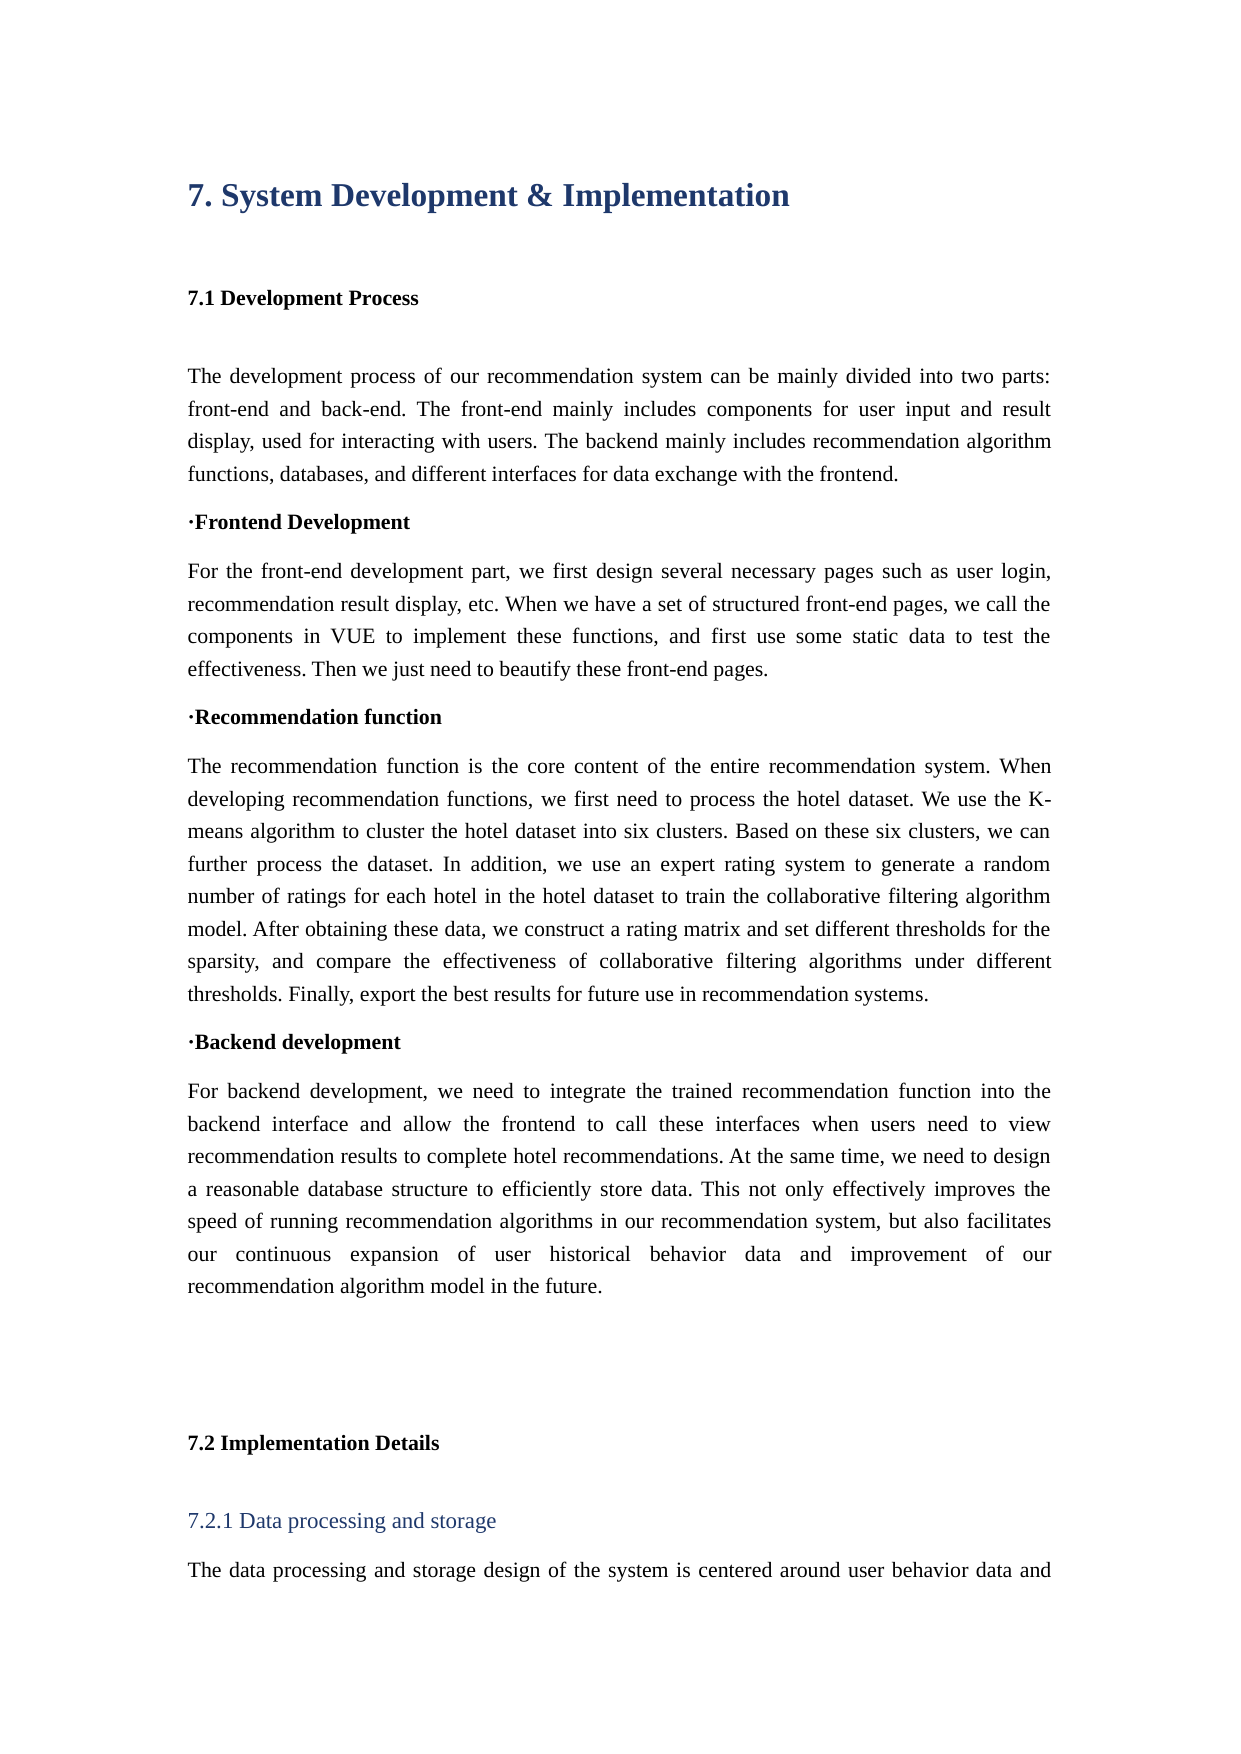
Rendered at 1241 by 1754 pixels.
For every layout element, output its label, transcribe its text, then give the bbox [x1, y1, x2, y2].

text 7.2.1 Data processing and storage [187, 1504, 1053, 1537]
subtitle 7.1 Development Process [187, 282, 1053, 314]
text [187, 1553, 1053, 1586]
subtitle 7.2 Implementation Details [187, 1427, 1053, 1459]
text The development process of our recommendation system can be mainly divided into two parts: front-end and back-end. The front-end mainly includes components for user input and result display, used for interacting with users. The backend mainly includes recommendation algorithm functions, databases, and different interfaces for data exchange with the frontend. [187, 359, 1053, 489]
text For the front-end development part, we first design several necessary pages such as user login, recommendation result display, etc. When we have a set of structured front-end pages, we call the components in VUE to implement these functions, and first use some static data to test the effectiveness. Then we just need to beautify these front-end pages. [187, 554, 1053, 684]
text ·Backend development [187, 1026, 1053, 1058]
text For backend development, we need to integrate the trained recommendation function into the backend interface and allow the frontend to call these interfaces when users need to view recommendation results to complete hotel recommendations. At the same time, we need to design a reasonable database structure to efficiently store data. This not only effectively improves the speed of running recommendation algorithms in our recommendation system, but also facilitates our continuous expansion of user historical behavior data and improvement of our recommendation algorithm model in the future. [187, 1074, 1053, 1302]
subtitle System Development & Implementation [187, 162, 1053, 227]
text ·Recommendation function [187, 701, 1053, 733]
text ·Frontend Development [187, 506, 1053, 538]
text The recommendation function is the core content of the entire recommendation system. When developing recommendation functions, we first need to process the hotel dataset. We use the K-means algorithm to cluster the hotel dataset into six clusters. Based on these six clusters, we can further process the dataset. In addition, we use an expert rating system to generate a random number of ratings for each hotel in the hotel dataset to train the collaborative filtering algorithm model. After obtaining these data, we construct a rating matrix and set different thresholds for the sparsity, and compare the effectiveness of collaborative filtering algorithms under different thresholds. Finally, export the best results for future use in recommendation systems. [187, 749, 1053, 1009]
